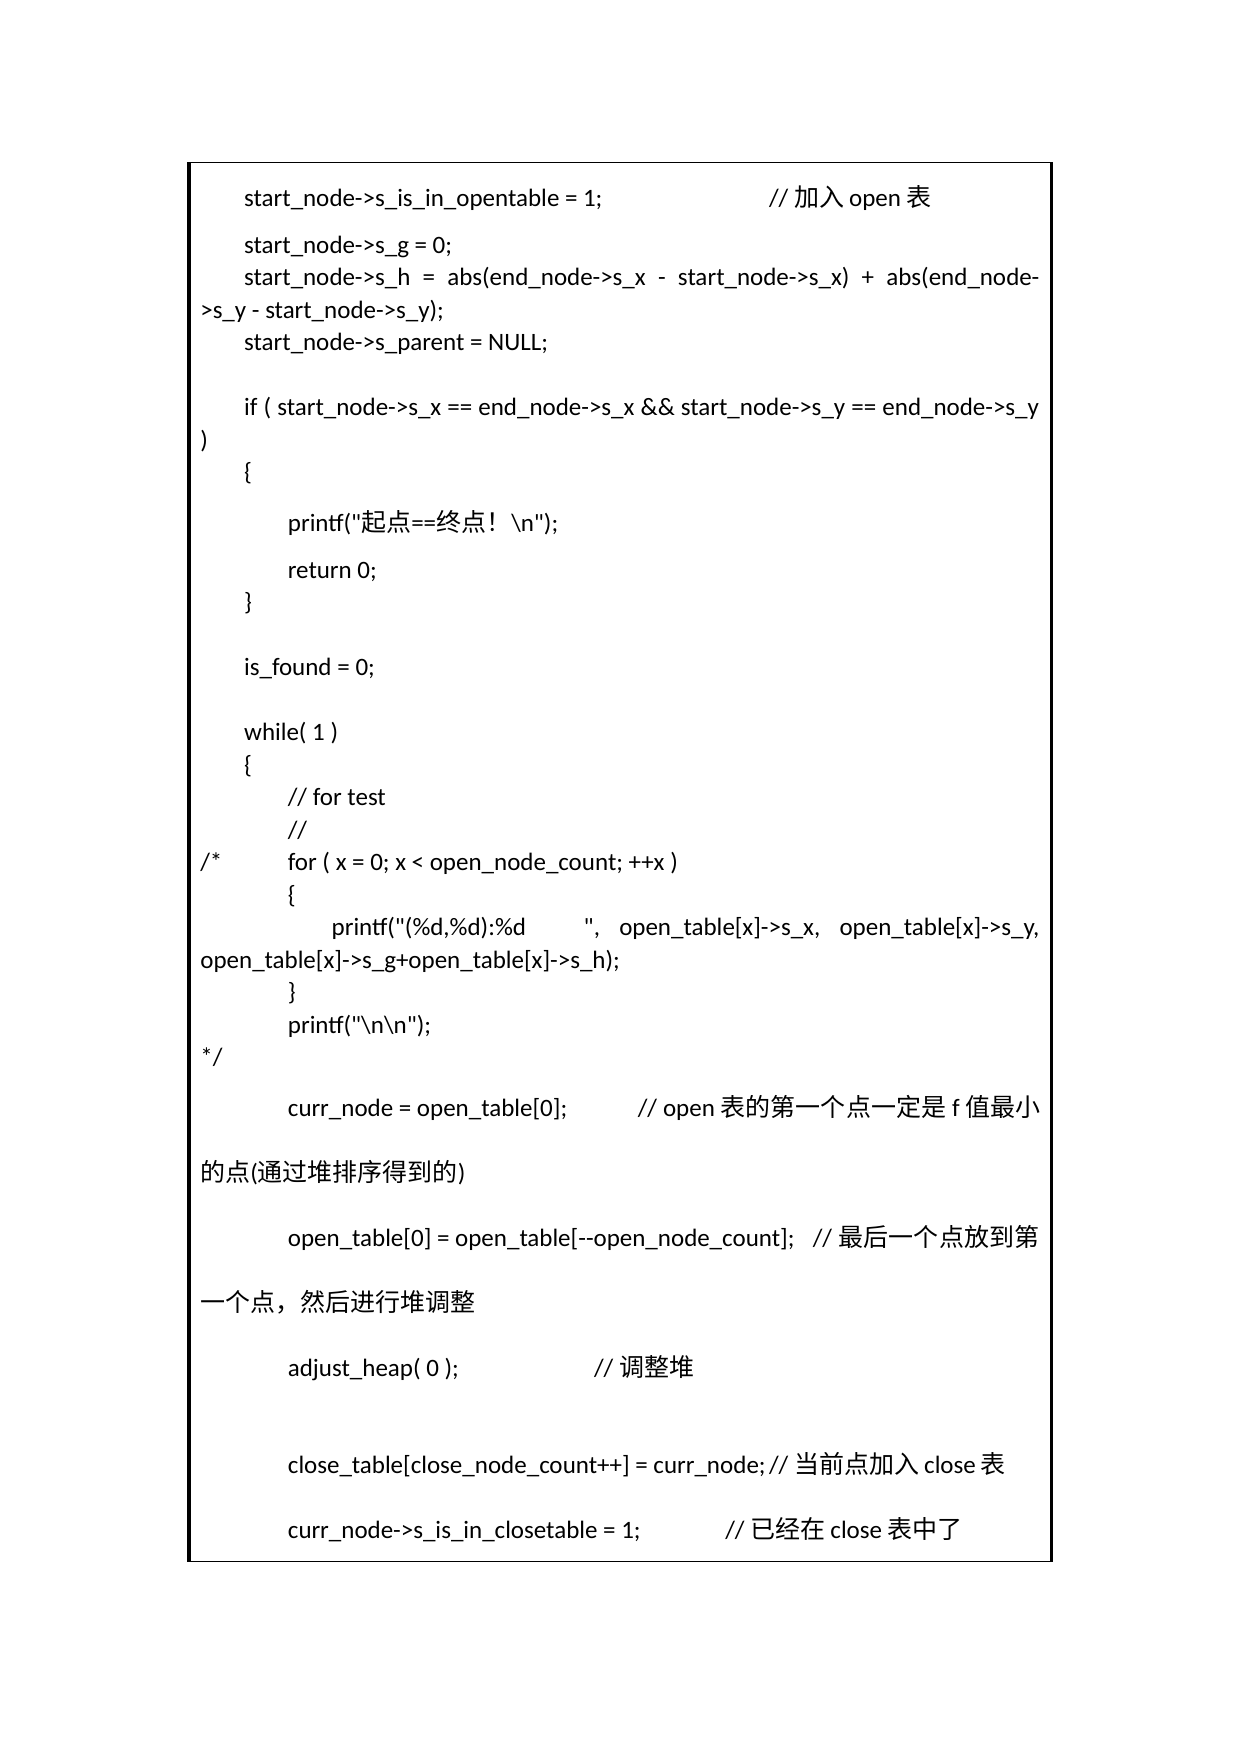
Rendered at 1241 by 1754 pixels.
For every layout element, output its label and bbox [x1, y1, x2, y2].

table_cell [191, 163, 1050, 1561]
